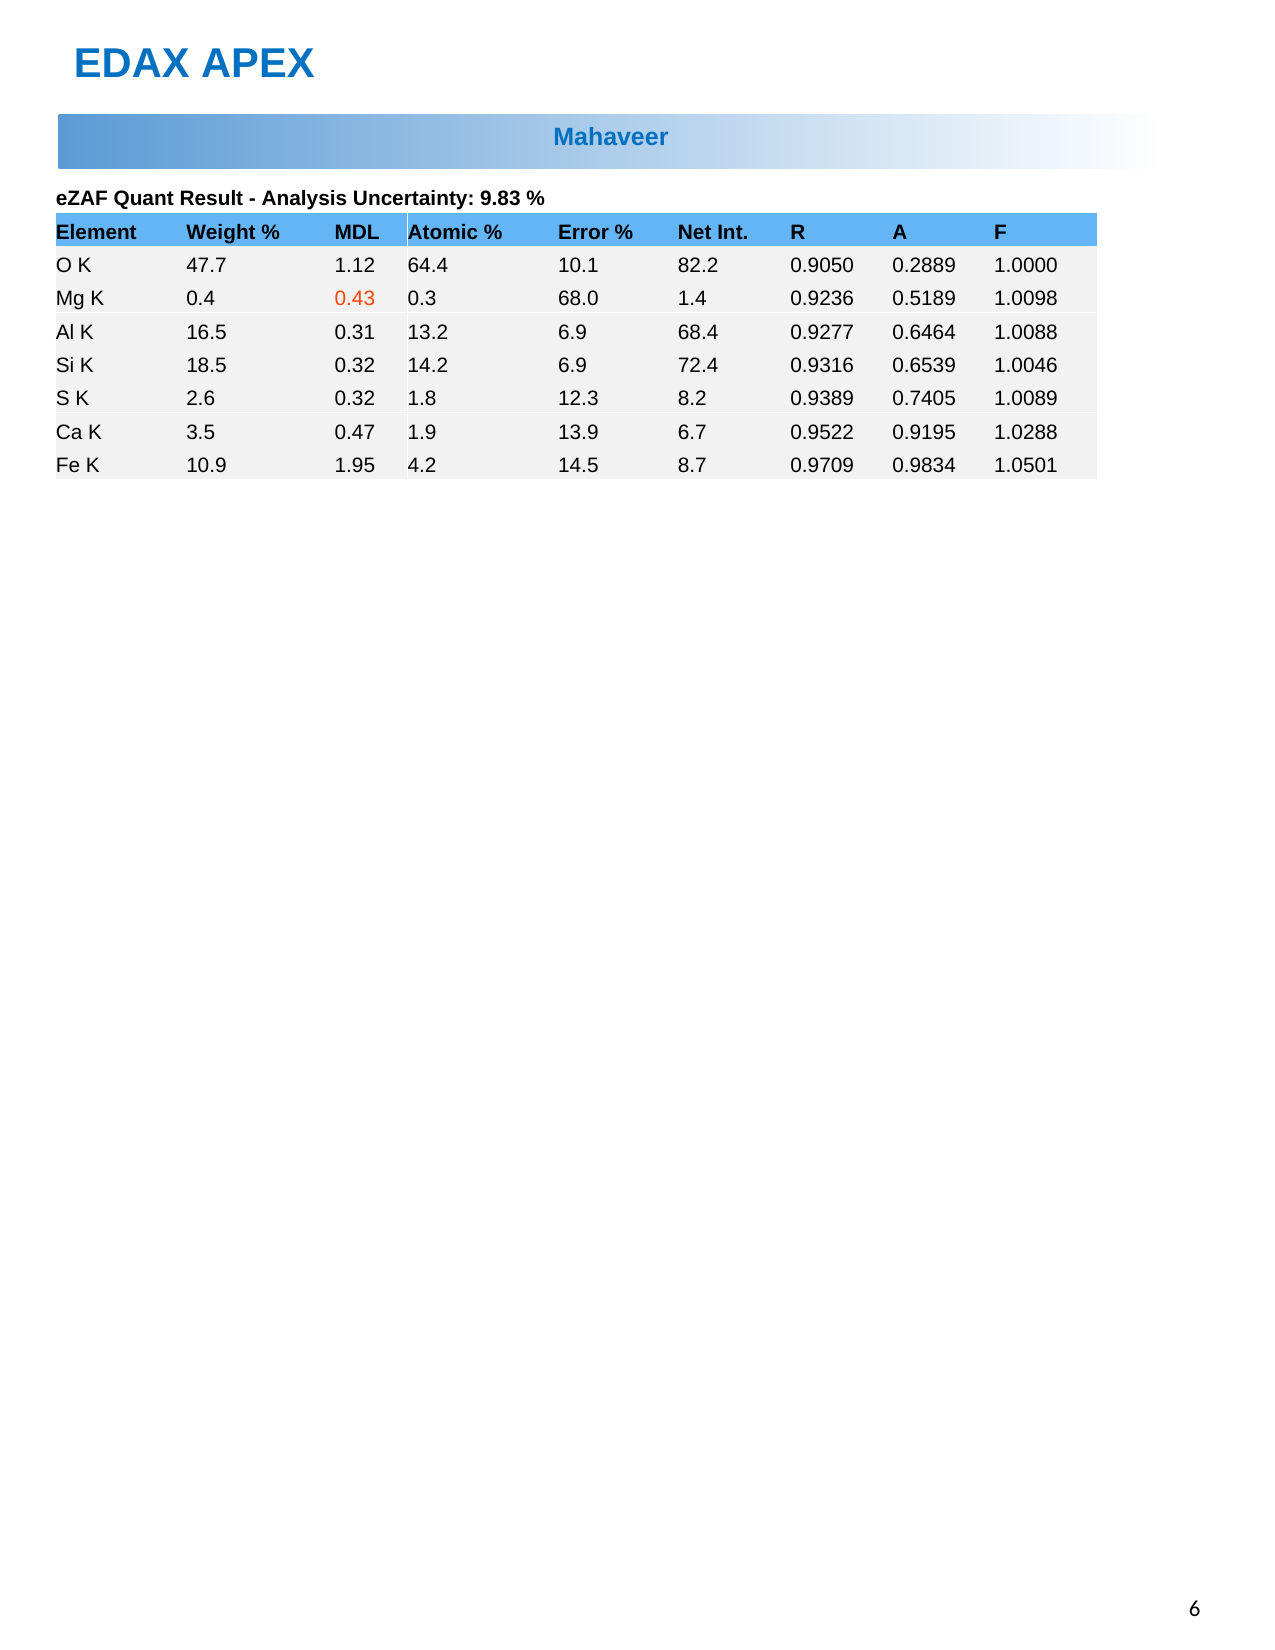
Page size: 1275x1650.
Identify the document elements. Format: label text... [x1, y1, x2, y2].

table_cell 0.6539 [892, 346, 994, 379]
table_cell S K [56, 379, 186, 412]
table_cell 64.4 [408, 246, 558, 279]
table_cell 0.32 [334, 379, 407, 412]
table_cell Fe K [56, 446, 186, 479]
table_cell 0.31 [334, 313, 407, 346]
table_cell 0.47 [334, 413, 407, 446]
table_cell 8.2 [678, 379, 790, 412]
table_cell 68.0 [558, 279, 678, 312]
table_cell Error % [558, 213, 678, 246]
table_cell MDL [334, 213, 407, 246]
table_cell O K [56, 246, 186, 279]
table_cell 0.2889 [892, 246, 994, 279]
table_cell F [994, 213, 1097, 246]
table_cell Atomic % [408, 213, 558, 246]
table_cell 1.0501 [994, 446, 1097, 479]
table_cell 0.7405 [892, 379, 994, 412]
table_cell 16.5 [186, 313, 334, 346]
table_cell 13.2 [408, 313, 558, 346]
table_cell 68.4 [678, 313, 790, 346]
table_cell 0.9236 [790, 279, 892, 312]
table_cell 1.0288 [994, 413, 1097, 446]
table_cell Element [56, 213, 186, 246]
table_cell 0.6464 [892, 313, 994, 346]
table_cell 82.2 [678, 246, 790, 279]
table_cell 1.8 [408, 379, 558, 412]
table_cell 72.4 [678, 346, 790, 379]
table_cell 1.0088 [994, 313, 1097, 346]
table_cell Weight % [186, 213, 334, 246]
table_cell 1.95 [334, 446, 407, 479]
table_cell 0.32 [334, 346, 407, 379]
table_header eZAF Quant Result - Analysis Uncertainty: 9.83 % [56, 179, 1097, 212]
table_cell 3.5 [186, 413, 334, 446]
table_cell 14.2 [408, 346, 558, 379]
table_cell 0.9389 [790, 379, 892, 412]
table_cell 0.9834 [892, 446, 994, 479]
table_cell 12.3 [558, 379, 678, 412]
table_cell 1.9 [408, 413, 558, 446]
table_cell 1.0098 [994, 279, 1097, 312]
table_cell Ca K [56, 413, 186, 446]
table_cell 1.12 [334, 246, 407, 279]
table_cell 2.6 [186, 379, 334, 412]
table_cell 1.0089 [994, 379, 1097, 412]
table_cell 0.4 [186, 279, 334, 312]
table_cell 0.9050 [790, 246, 892, 279]
table_cell 1.0046 [994, 346, 1097, 379]
table_cell 8.7 [678, 446, 790, 479]
table_cell A [892, 213, 994, 246]
table_cell Net Int. [678, 213, 790, 246]
table_cell 10.9 [186, 446, 334, 479]
table_cell 14.5 [558, 446, 678, 479]
table_cell 18.5 [186, 346, 334, 379]
table_cell 0.3 [408, 279, 558, 312]
table_cell 1.0000 [994, 246, 1097, 279]
table_cell 0.9195 [892, 413, 994, 446]
table_cell 4.2 [408, 446, 558, 479]
table_cell Mg K [56, 279, 186, 312]
table_cell 0.9316 [790, 346, 892, 379]
table_cell 6.9 [558, 313, 678, 346]
table_cell 10.1 [558, 246, 678, 279]
table_cell R [790, 213, 892, 246]
table_cell Al K [56, 313, 186, 346]
table_cell 6.9 [558, 346, 678, 379]
table_cell 13.9 [558, 413, 678, 446]
table_cell 0.9277 [790, 313, 892, 346]
table_cell 0.9522 [790, 413, 892, 446]
table_cell Si K [56, 346, 186, 379]
table_cell 1.4 [678, 279, 790, 312]
table_cell 0.5189 [892, 279, 994, 312]
table_cell 6.7 [678, 413, 790, 446]
table_cell 0.9709 [790, 446, 892, 479]
table_cell 47.7 [186, 246, 334, 279]
table_cell 0.43 [334, 279, 407, 312]
